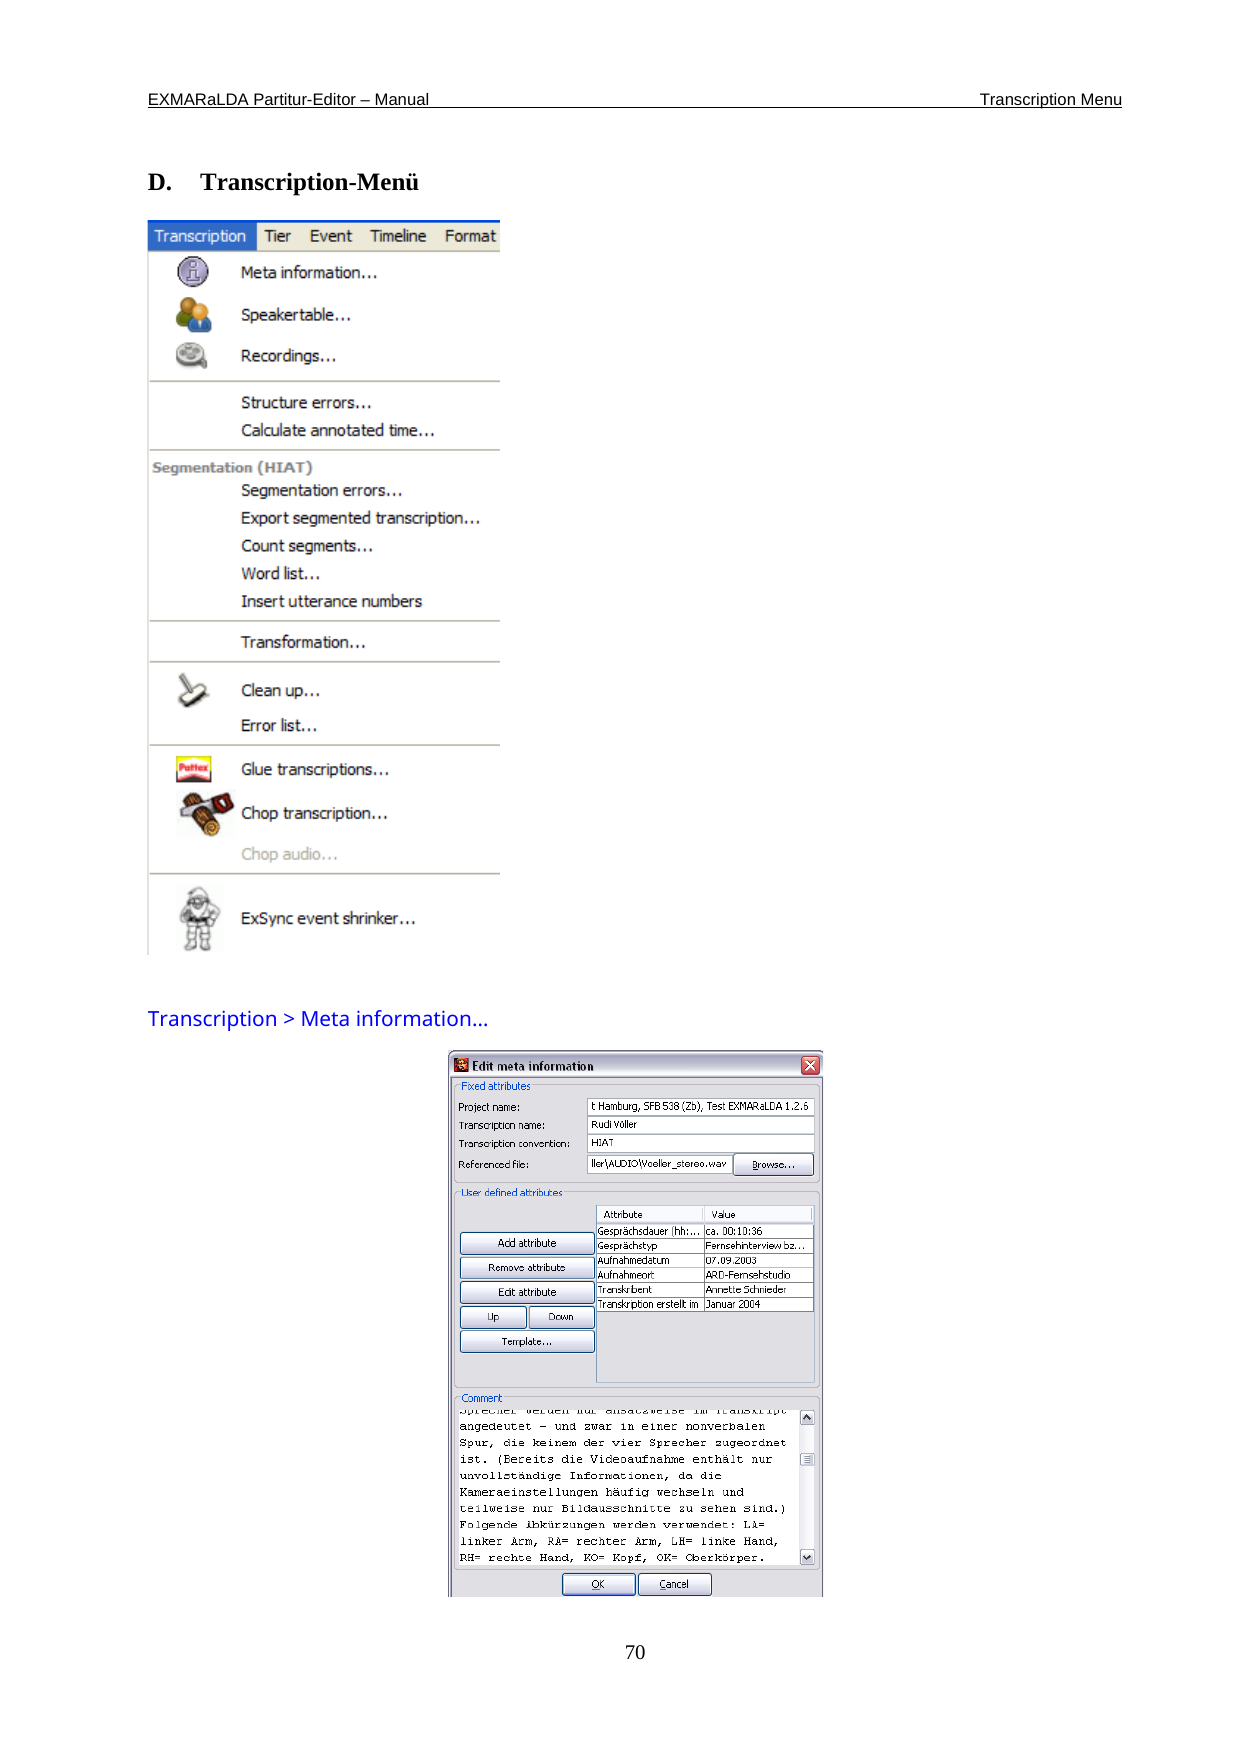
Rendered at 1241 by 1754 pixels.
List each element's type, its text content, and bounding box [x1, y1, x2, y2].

picture [147, 220, 500, 955]
subtitle Transcription-Menü [148, 167, 1122, 196]
picture [448, 1050, 824, 1597]
subtitle Transcription > Meta information… [148, 1004, 1122, 1033]
